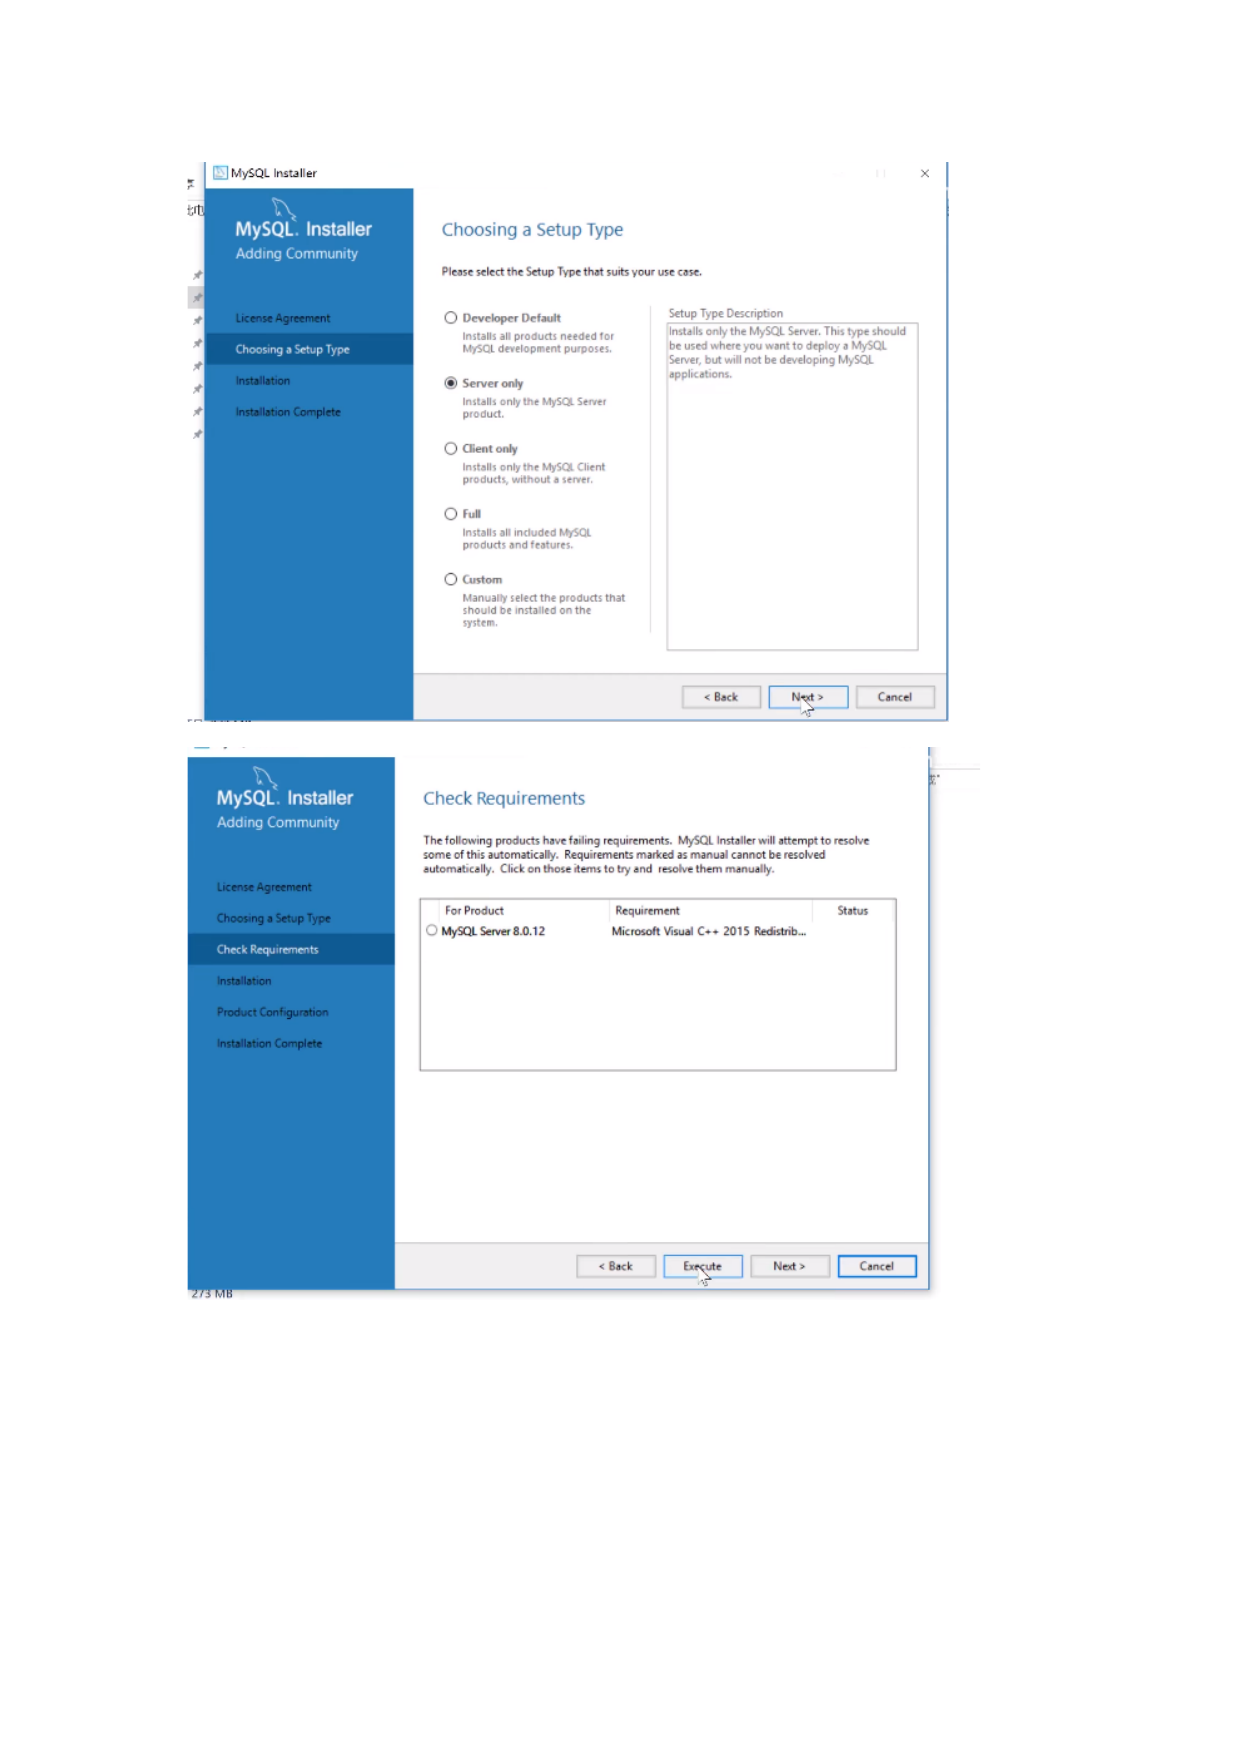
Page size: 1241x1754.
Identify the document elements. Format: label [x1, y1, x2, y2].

picture [187, 162, 949, 722]
picture [187, 747, 980, 1300]
